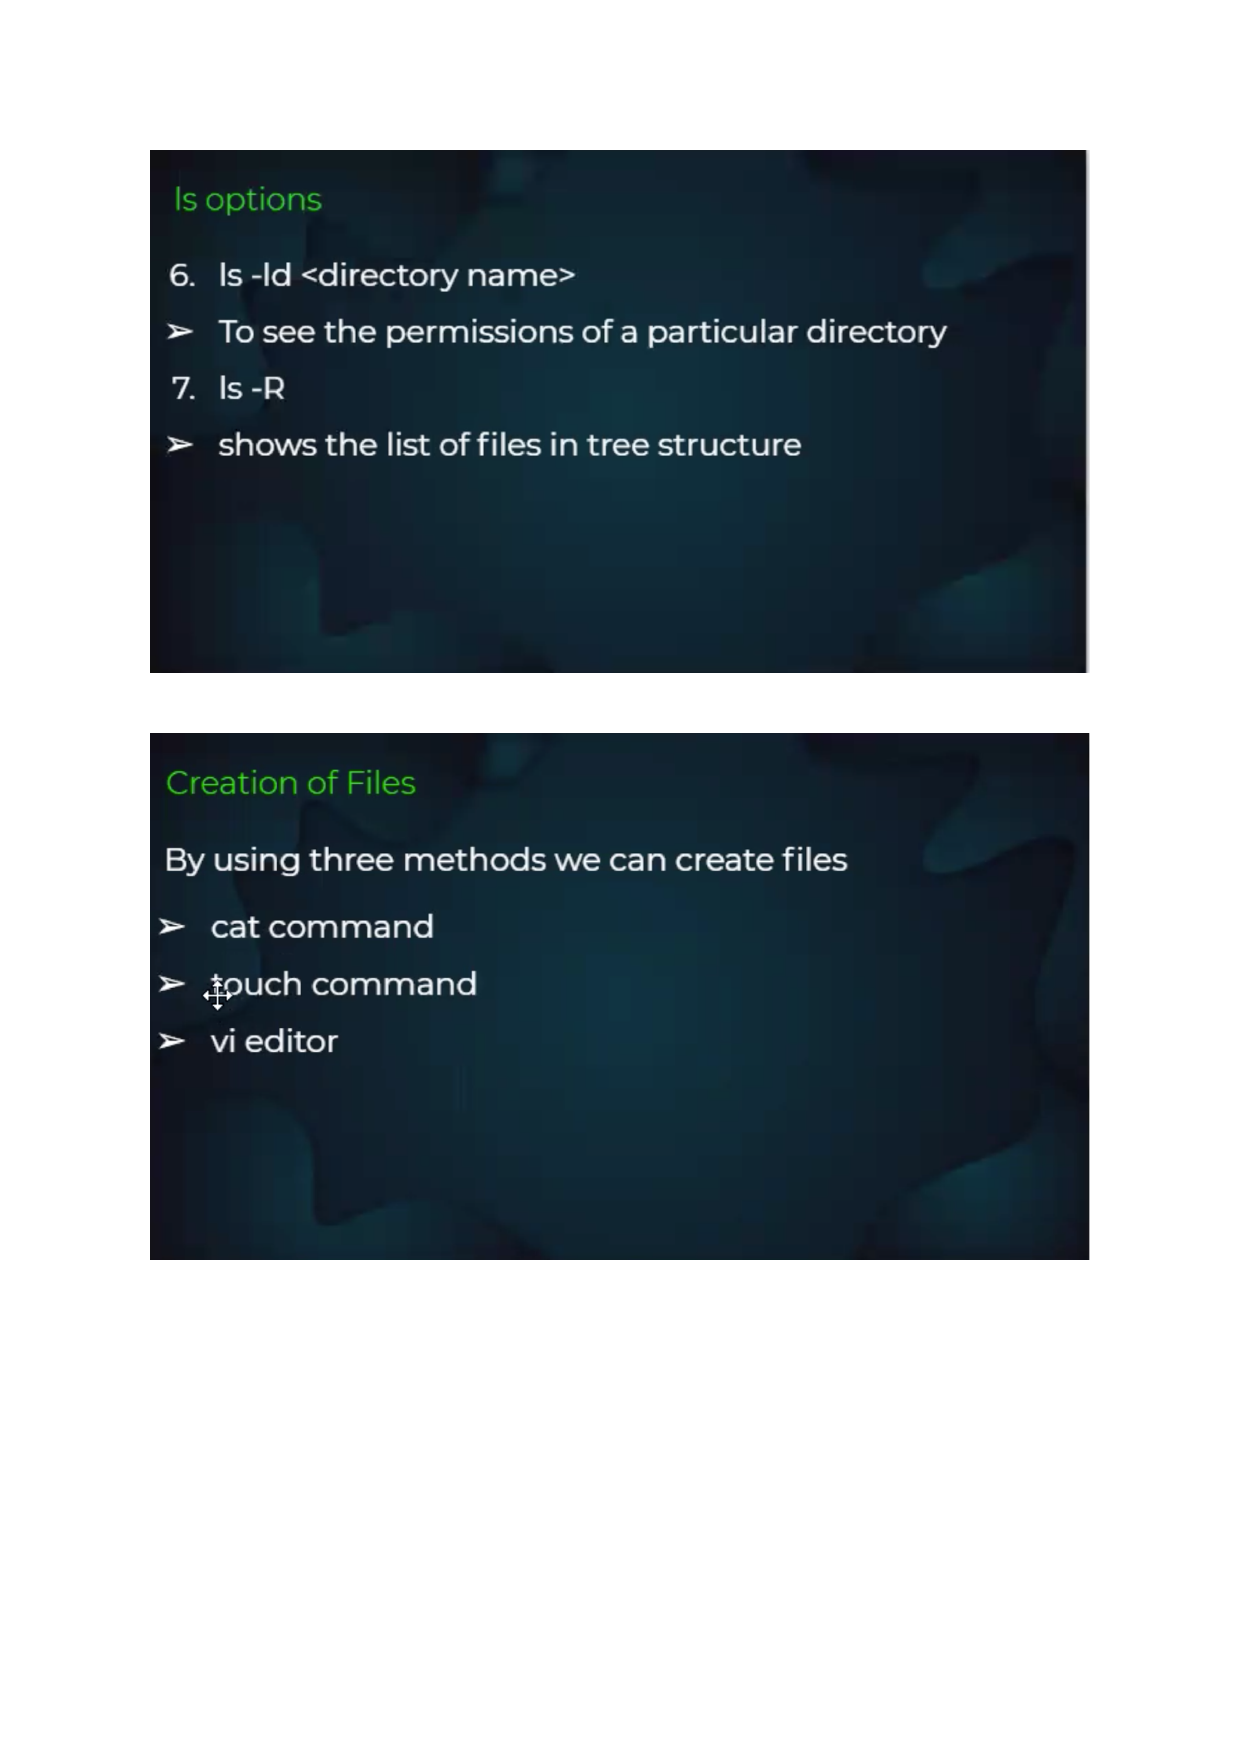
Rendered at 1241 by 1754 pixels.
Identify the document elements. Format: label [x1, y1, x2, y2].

picture [150, 733, 1090, 1260]
picture [150, 150, 1090, 673]
